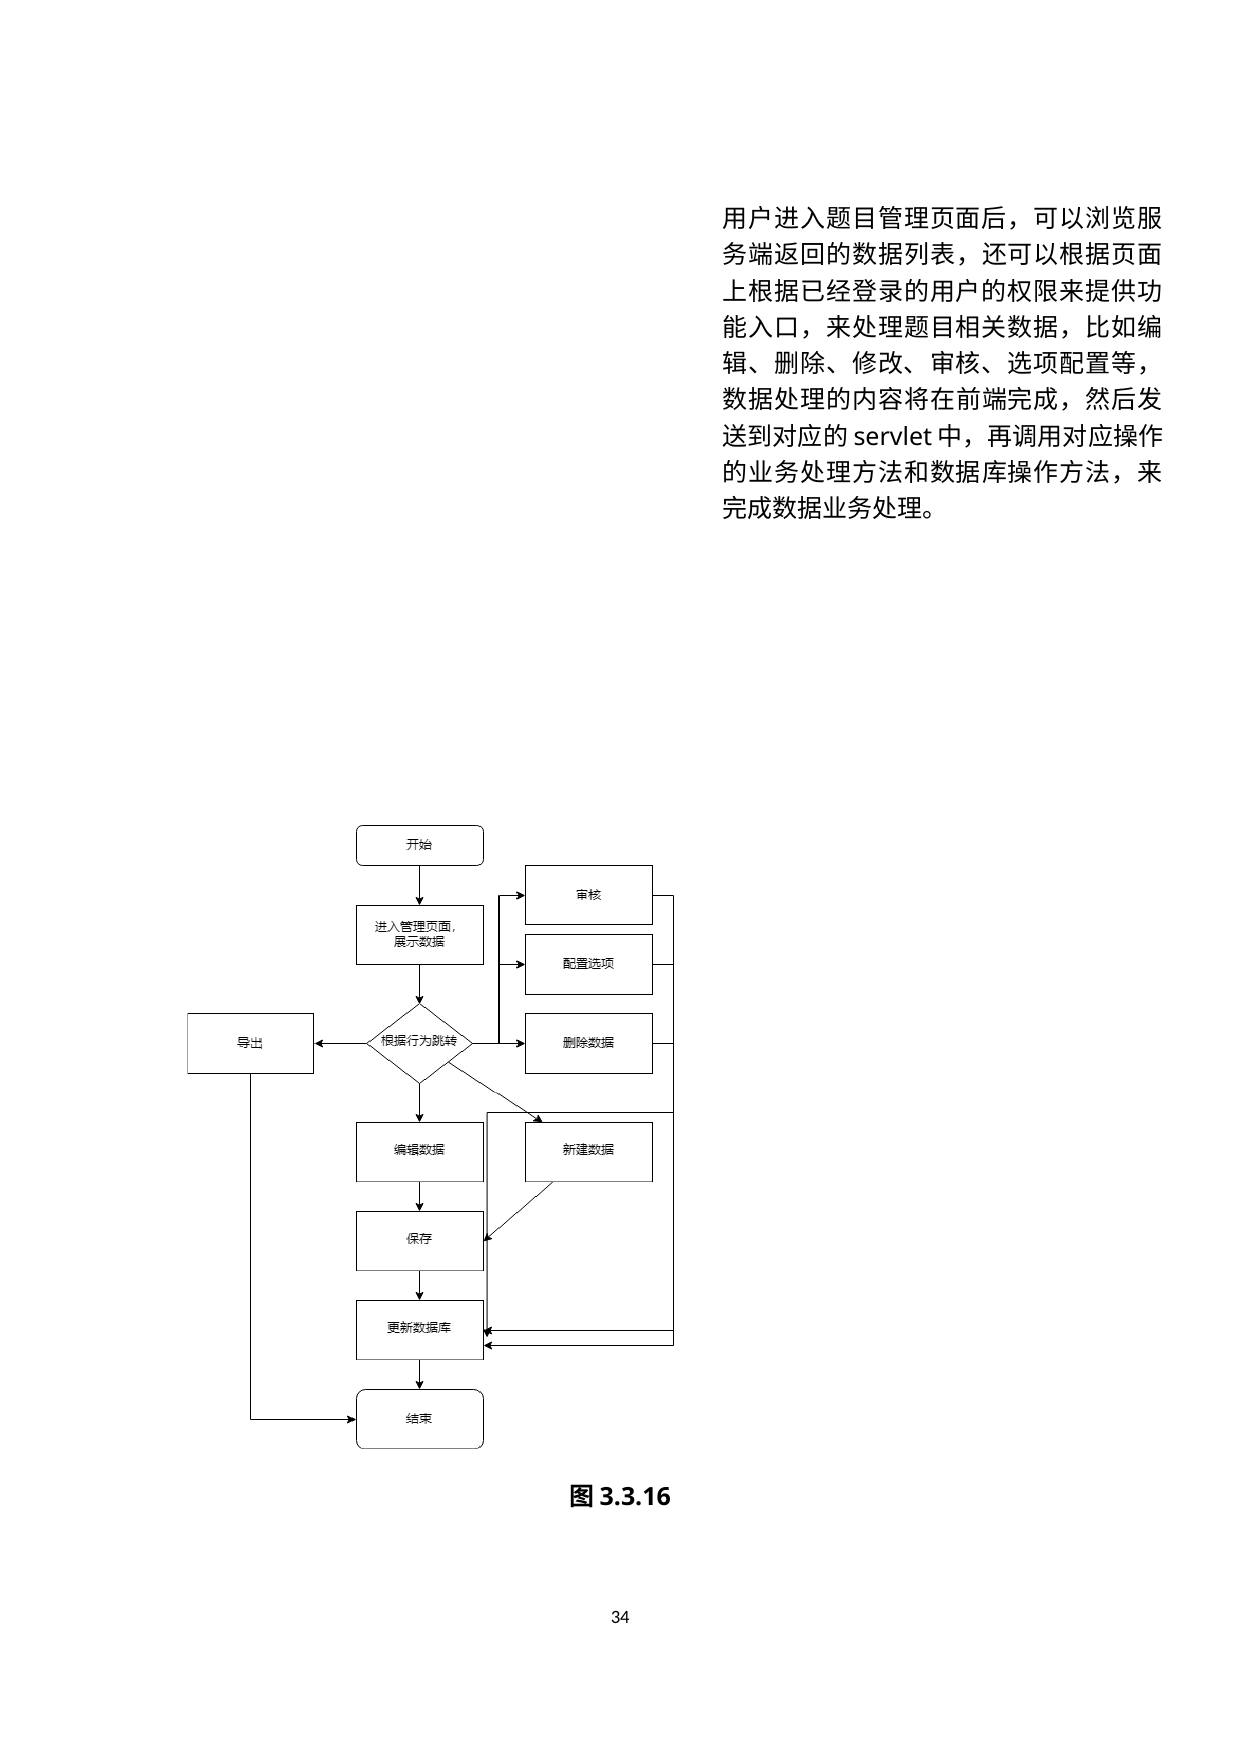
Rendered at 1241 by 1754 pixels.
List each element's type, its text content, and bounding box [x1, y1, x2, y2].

picture [187, 825, 683, 1449]
text 图3.3.16 [187, 1462, 1053, 1527]
